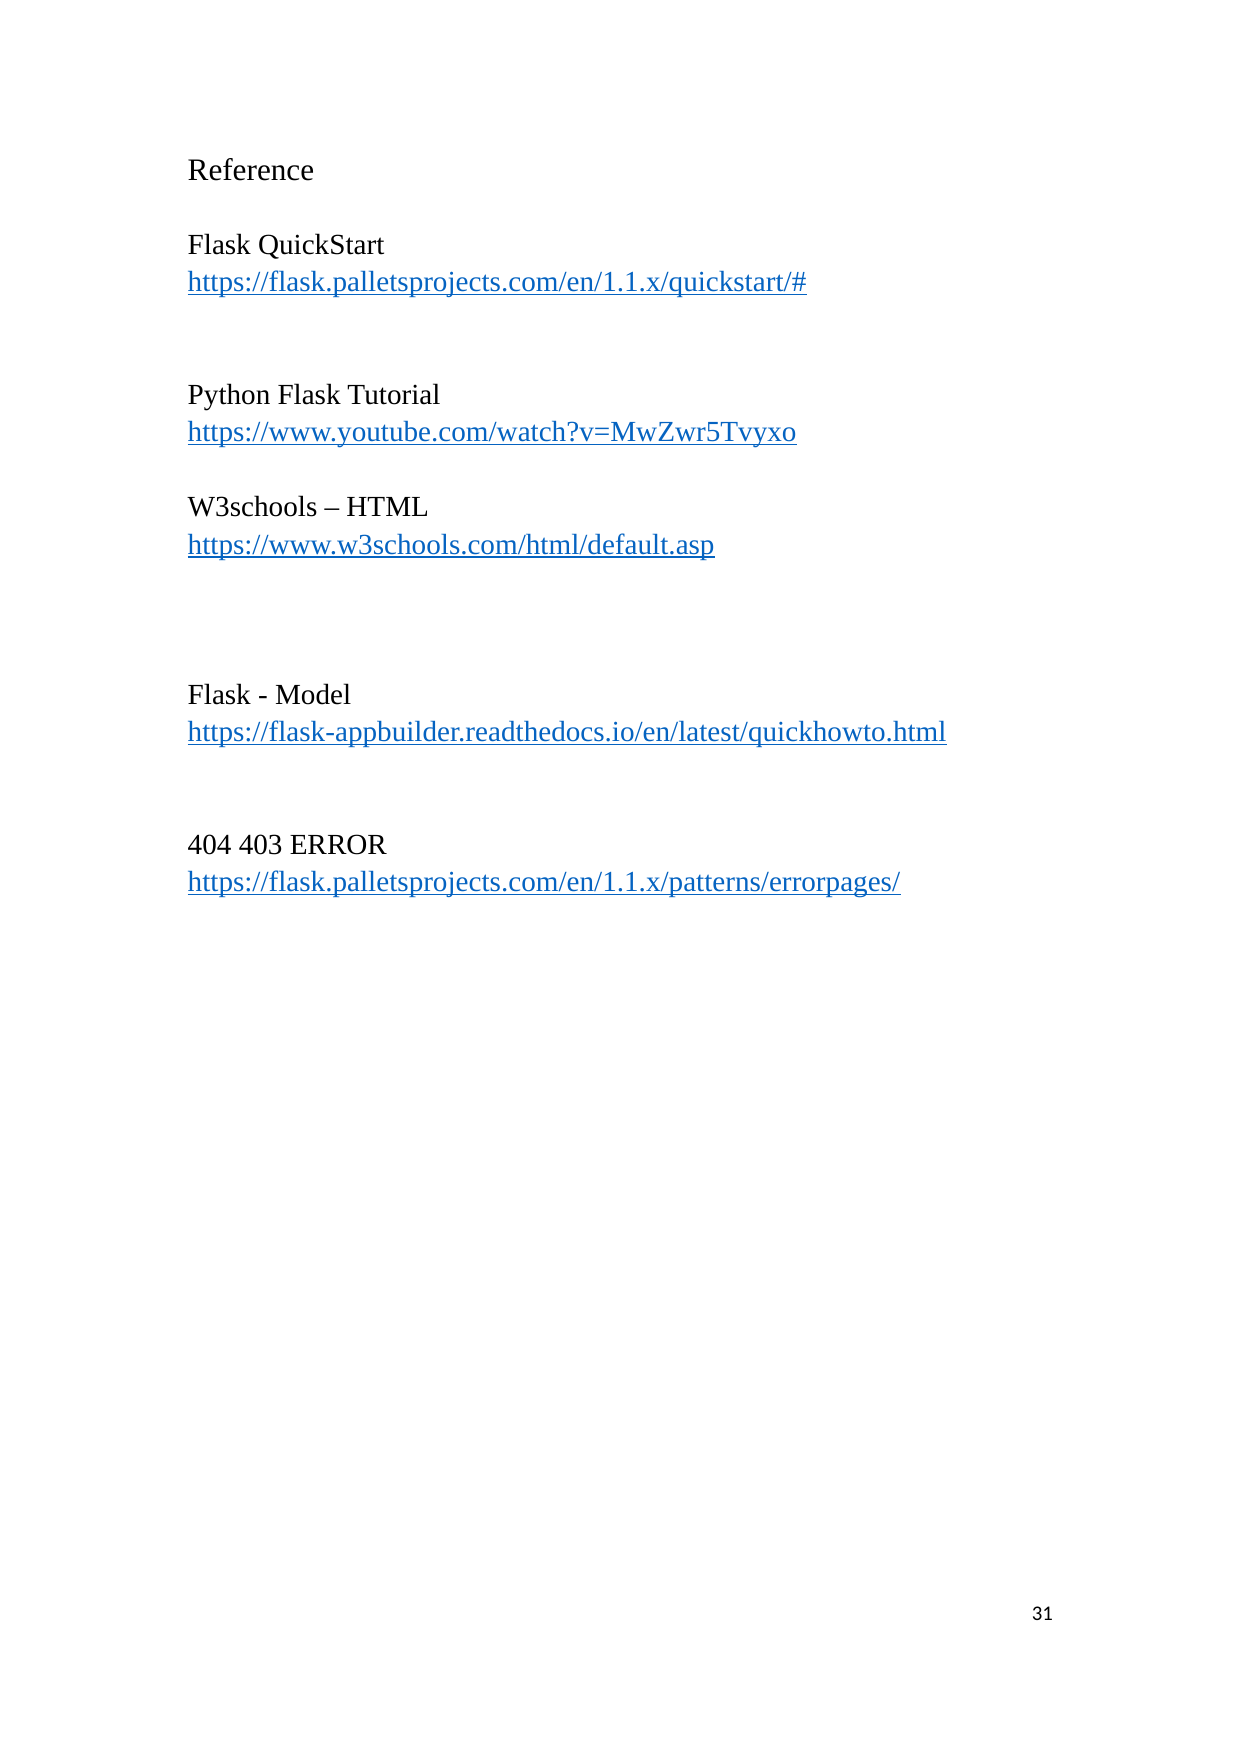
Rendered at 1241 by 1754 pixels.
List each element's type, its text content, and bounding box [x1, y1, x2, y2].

text 404 403 ERROR [187, 825, 1053, 862]
text https://flask-appbuilder.readthedocs.io/en/latest/quickhowto.html [187, 712, 1053, 750]
text Flask - Model [187, 675, 1053, 712]
text https://flask.palletsprojects.com/en/1.1.x/quickstart/# [187, 262, 1053, 300]
text https://www.w3schools.com/html/default.asp [187, 525, 1053, 562]
text Python Flask Tutorial [187, 375, 1053, 412]
text https://flask.palletsprojects.com/en/1.1.x/patterns/errorpages/ [187, 862, 1053, 900]
text https://www.youtube.com/watch?v=MwZwr5Tvyxo [187, 412, 1053, 450]
text Flask QuickStart [187, 225, 1053, 262]
text Reference [187, 150, 1053, 187]
text W3schools – HTML [187, 487, 1053, 525]
